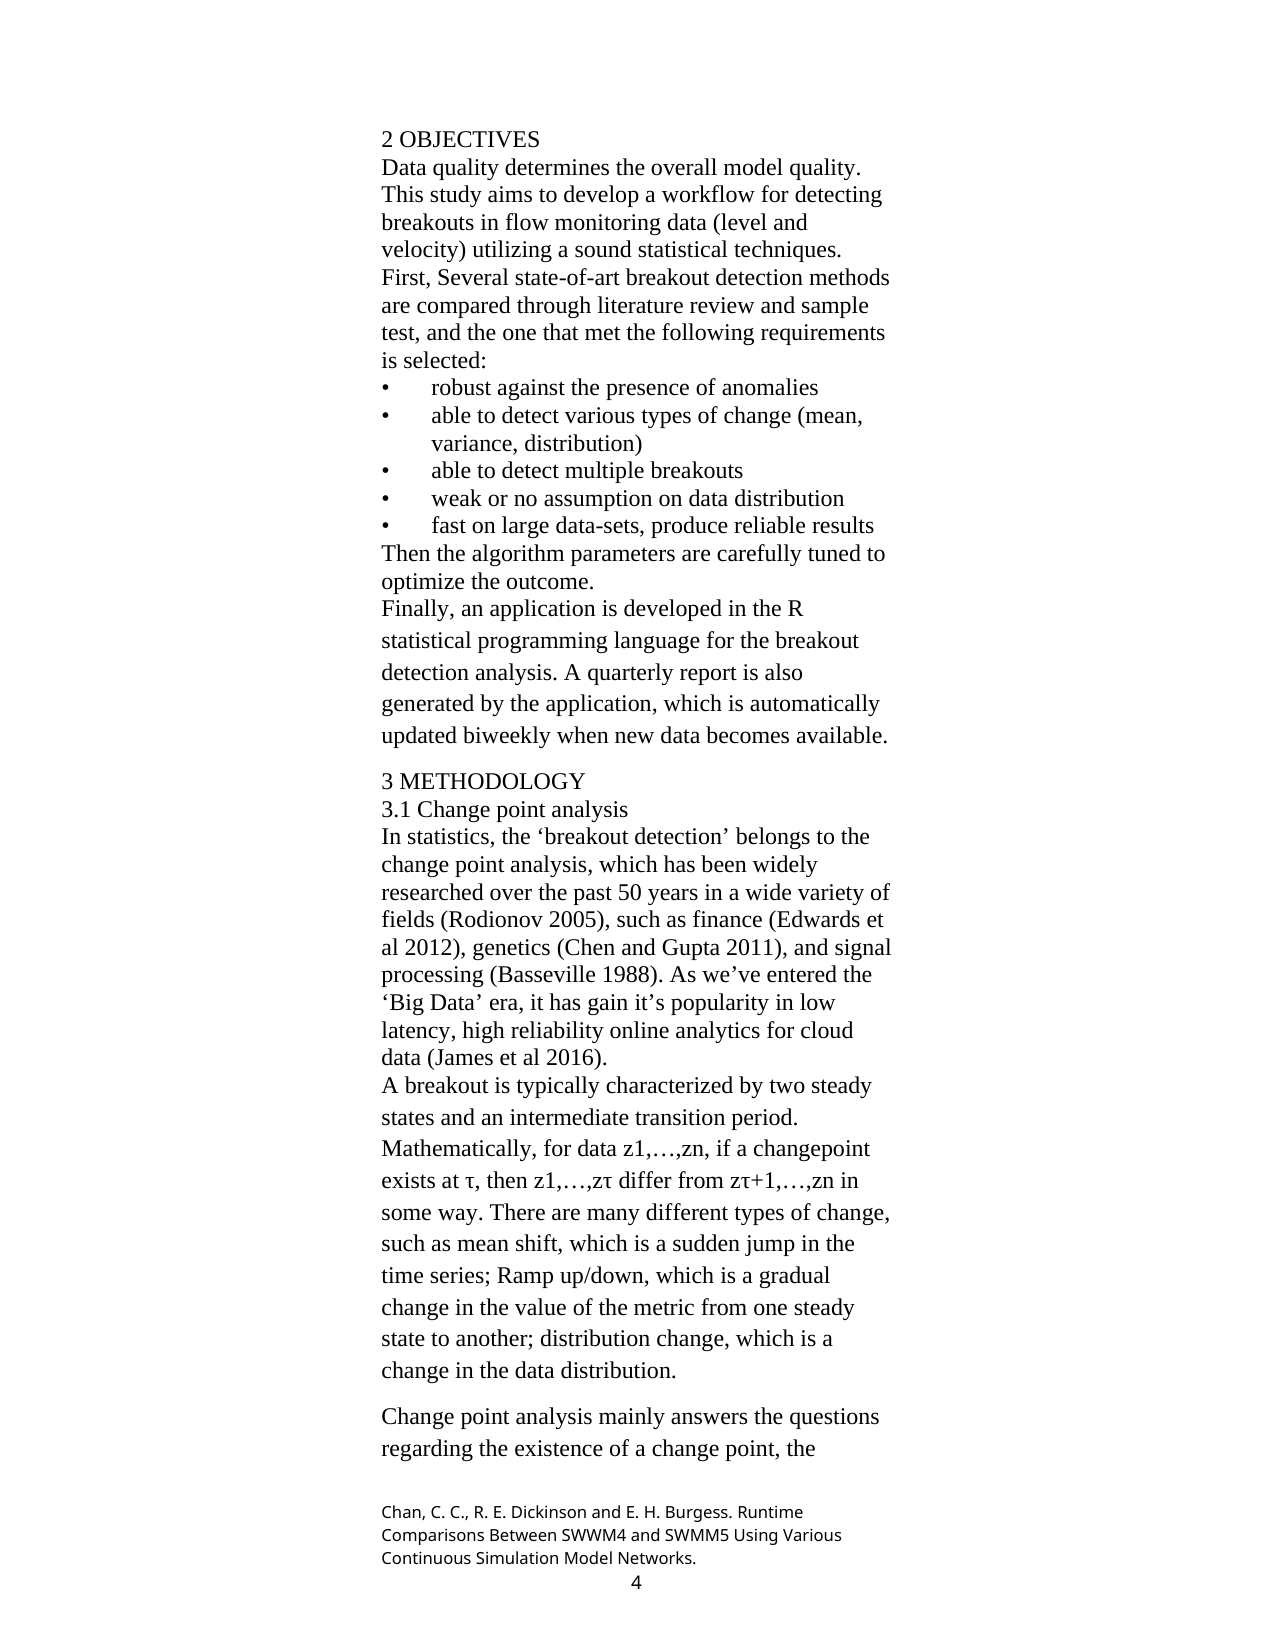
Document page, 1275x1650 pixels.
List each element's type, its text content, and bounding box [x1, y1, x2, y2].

text A breakout is typically characterized by two steady states and an intermediate transition period. Mathematically, for data z1,…,zn, if a changepoint exists at τ, then z1,…,zτ differ from zτ+1,…,zn in some way. There are many different types of change, such as mean shift, which is a sudden jump in the time series; Ramp up/down, which is a gradual change in the value of the metric from one steady state to another; distribution change, which is a change in the data distribution. [381, 1071, 894, 1383]
list weak or no assumption on data distribution [381, 484, 894, 511]
list able to detect various types of change (mean, variance, distribution) [381, 401, 894, 456]
list robust against the presence of anomalies [381, 373, 894, 401]
list able to detect multiple breakouts [381, 456, 894, 484]
text Finally, an application is developed in the R statistical programming language for the breakout detection analysis. A quarterly report is also generated by the application, which is automatically updated biweekly when new data becomes available. [381, 594, 894, 748]
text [381, 1402, 894, 1461]
list fast on large data-sets, produce reliable results [381, 511, 894, 539]
